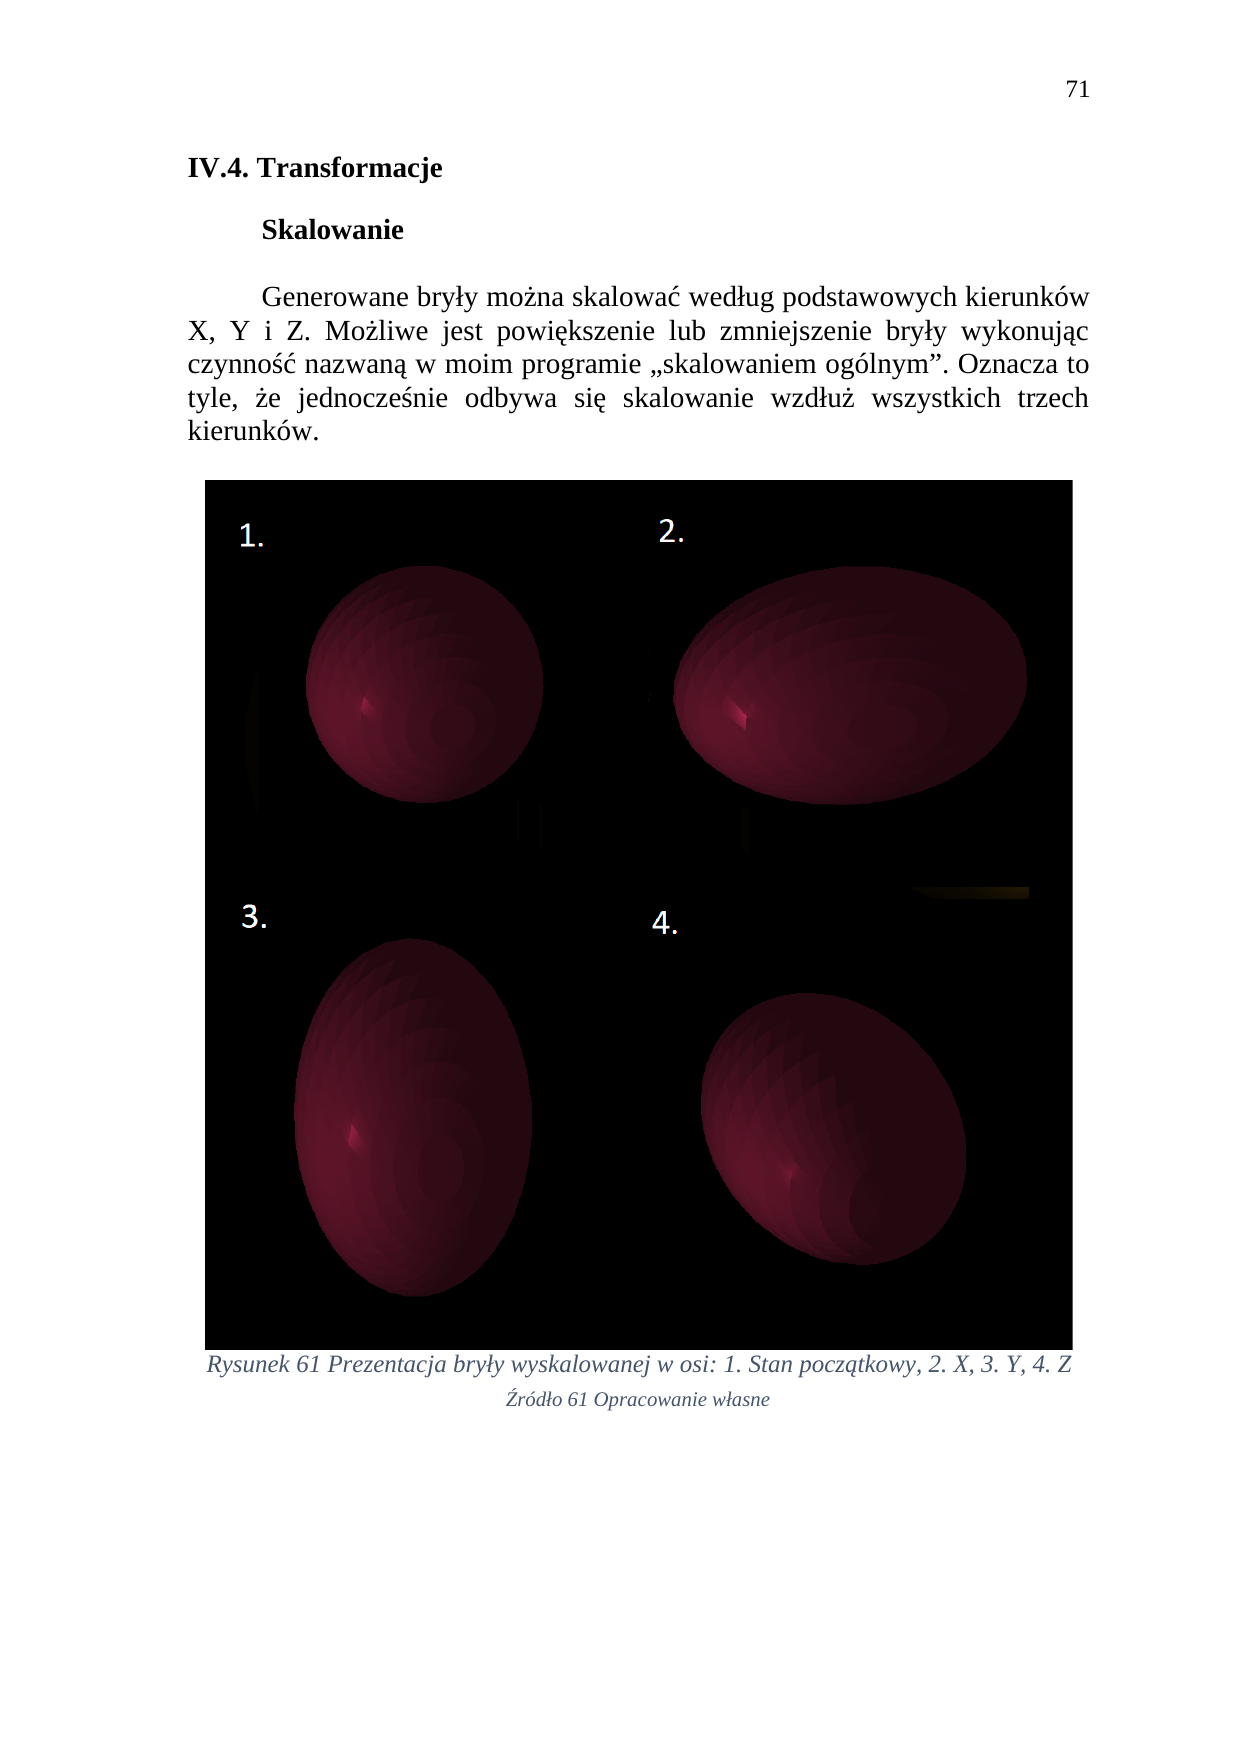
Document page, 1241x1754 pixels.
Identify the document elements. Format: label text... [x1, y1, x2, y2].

text Rysunek 61 Prezentacja bryły wyskalowanej w osi: 1. Stan początkowy, 2. X, 3. Y, 4. Z [187, 1349, 1090, 1378]
text Źródło 61 Opracowanie własne [187, 1386, 1090, 1411]
text Generowane bryły można skalować według podstawowych kierunków X, Y i Z. Możliwe jest powiększenie lub zmniejszenie bryły wykonując czynność nazwaną w moim programie „skalowaniem ogólnym”. Oznacza to tyle, że jednocześnie odbywa się skalowanie wzdłuż wszystkich trzech kierunków. [187, 279, 1090, 447]
picture [205, 480, 1073, 1350]
subtitle Transformacje [187, 150, 1090, 183]
text Skalowanie [187, 212, 1090, 246]
